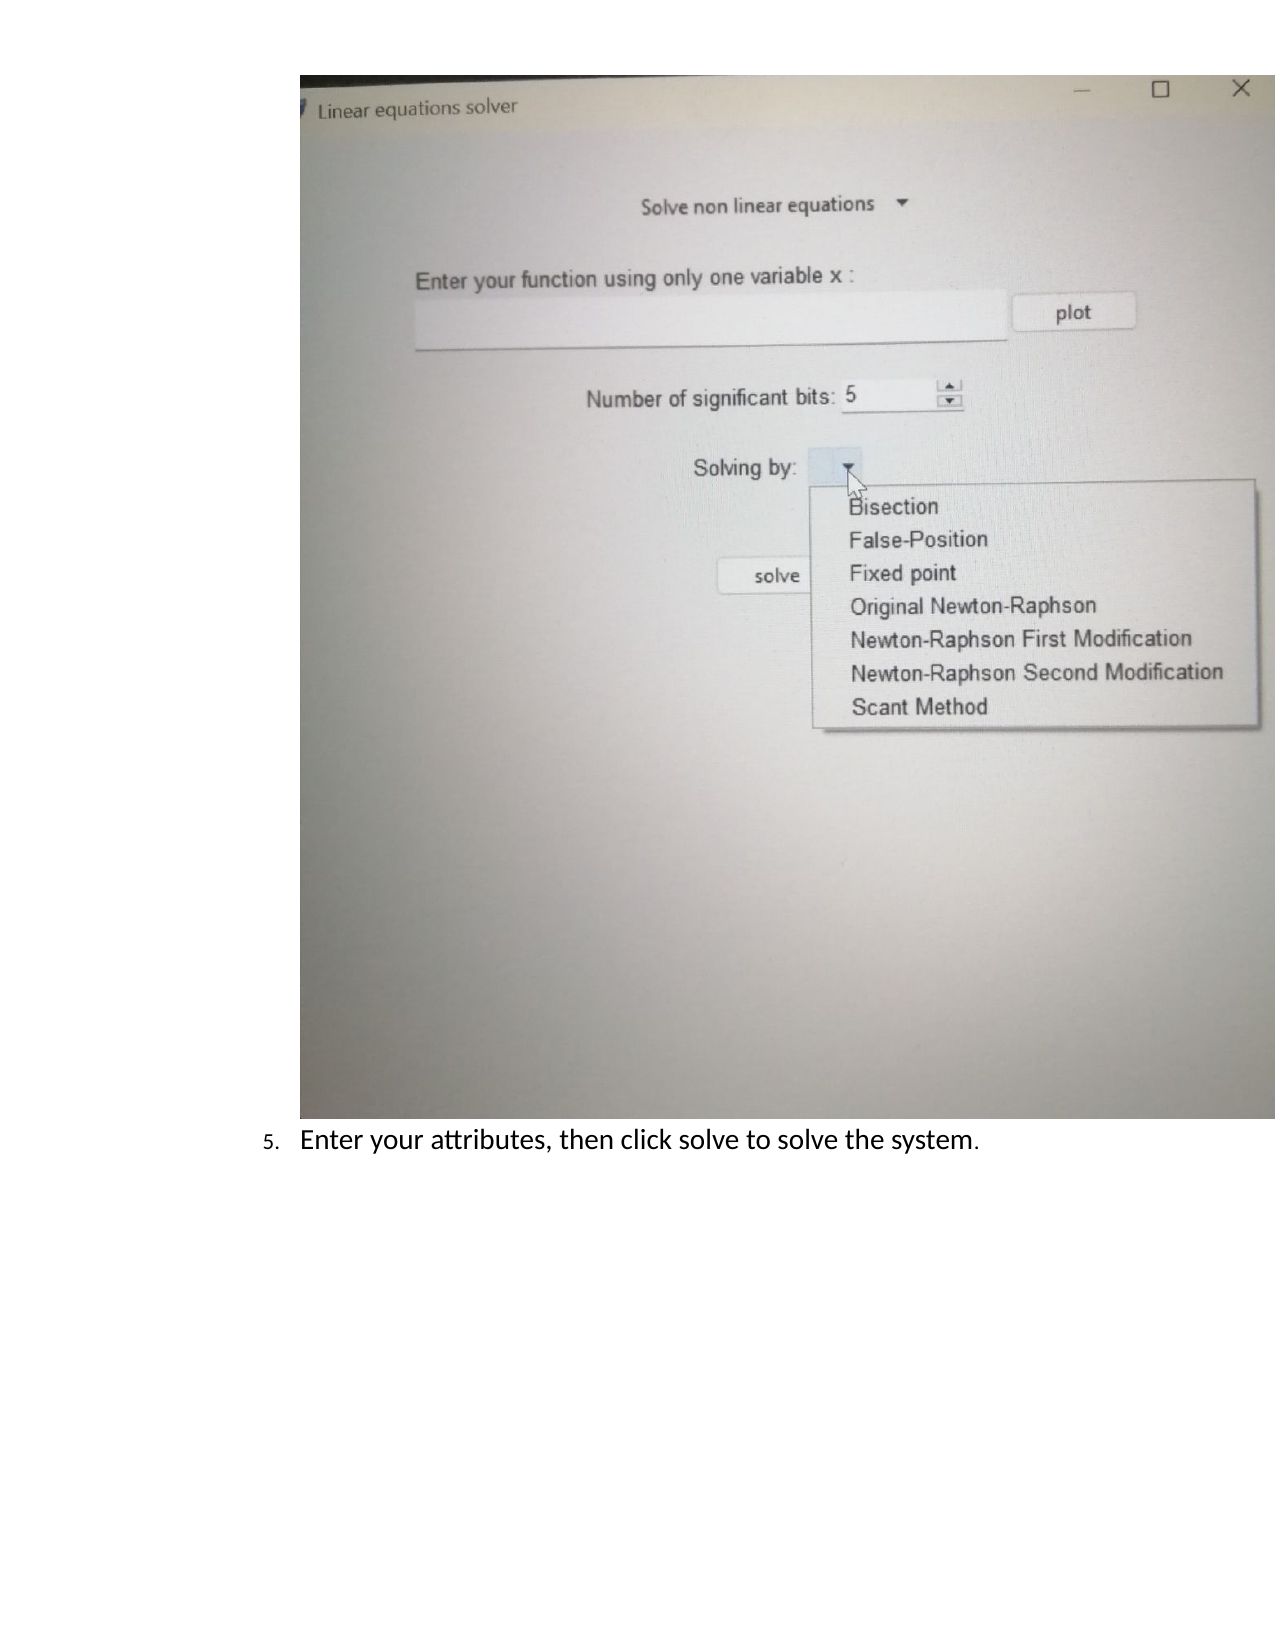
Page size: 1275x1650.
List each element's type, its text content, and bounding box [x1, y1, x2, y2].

list Enter your attributes, then click solve to solve the system. [262, 1121, 1125, 1157]
picture [300, 75, 1275, 1119]
